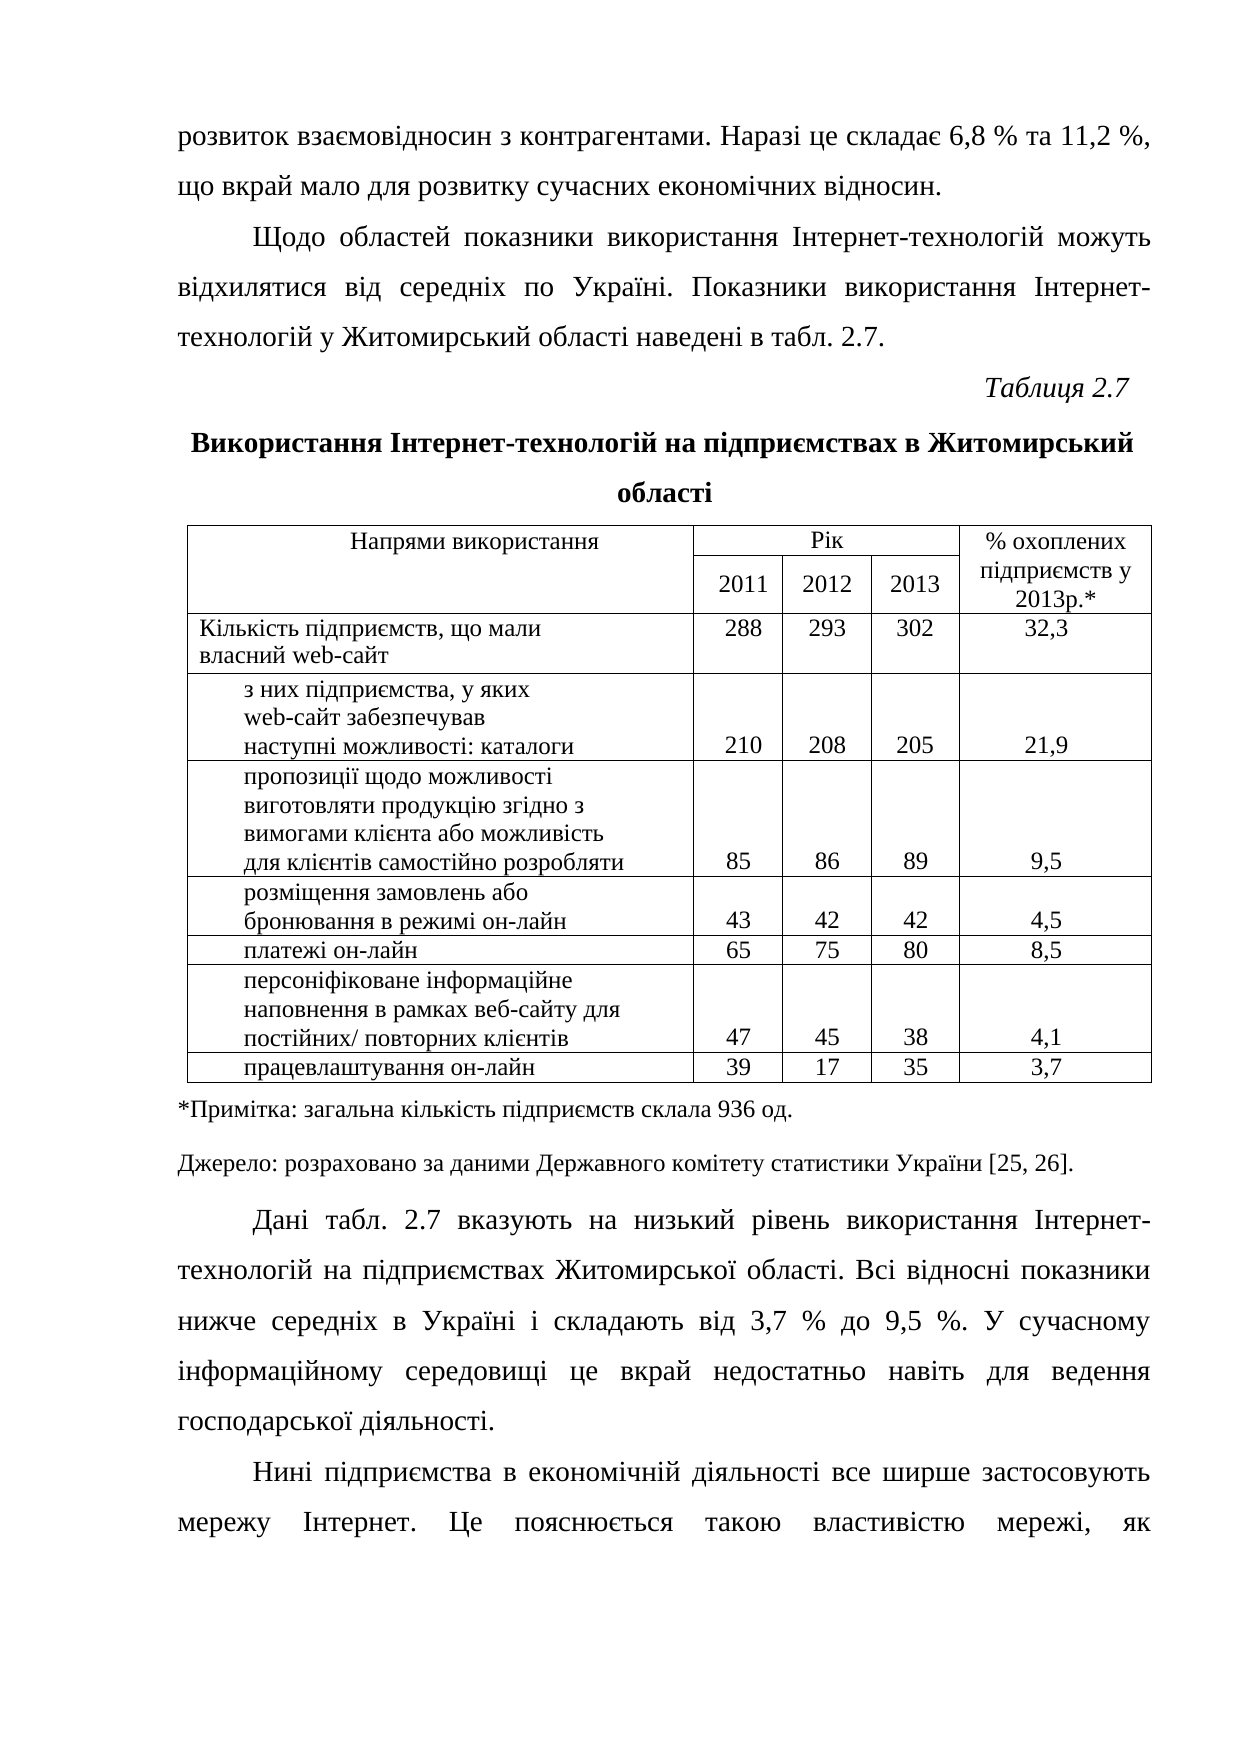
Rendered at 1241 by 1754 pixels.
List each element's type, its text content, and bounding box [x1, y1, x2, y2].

table_cell 43 [694, 877, 782, 934]
table_header Напрями використання [188, 526, 693, 613]
table_cell платежі он-лайн [188, 936, 693, 964]
table_cell 17 [783, 1053, 871, 1082]
table_cell 80 [872, 936, 959, 964]
table_cell 47 [694, 965, 782, 1052]
table_cell Кількість підприємств, що мали власний web-сайт [188, 614, 693, 673]
table_cell 293 [783, 614, 871, 673]
table_header % охоплених підприємств у 2013р.* [960, 526, 1151, 613]
table_cell 8,5 [960, 936, 1151, 964]
table_cell 302 [872, 614, 959, 673]
table_cell 205 [872, 674, 959, 760]
table_cell 288 [694, 614, 782, 673]
text *Примітка: загальна кількість підприємств склала 936 од. [177, 1094, 927, 1123]
text Таблиця 2.7 [177, 370, 1128, 404]
table_cell 210 [694, 674, 782, 760]
text Дані табл. 2.7 вказують на низький рівень використання Інтернет- технологій на підприємствах Житомирської області. Всі відносні показники нижче середніх в Україні і складають від 3,7 % до 9,5 %. У сучасному інформаційному середовищі це вкрай недостатньо навіть для ведення господарської діяльності. [177, 1202, 1152, 1437]
table_cell 21,9 [960, 674, 1151, 760]
table_cell 35 [872, 1053, 959, 1082]
table_cell персоніфіковане інформаційне наповнення в рамках веб-сайту для постійних/ повторних клієнтів [188, 965, 693, 1052]
table_cell 2011 [694, 556, 782, 613]
table_cell 38 [872, 965, 959, 1052]
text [177, 1454, 1152, 1538]
table_header Рік [694, 526, 959, 555]
table_cell 39 [694, 1053, 782, 1082]
table_cell 42 [783, 877, 871, 934]
table_cell 4,1 [960, 965, 1151, 1052]
table_cell 3,7 [960, 1053, 1151, 1082]
table_cell працевлаштування он-лайн [188, 1053, 693, 1082]
table_cell з них підприємства, у яких web-сайт забезпечував наступні можливості: каталоги продукції або прейскуранти [188, 674, 693, 760]
table_cell 45 [783, 965, 871, 1052]
table_cell пропозиції щодо можливості виготовляти продукцію згідно з вимогами клієнта або можливість для клієнтів самостійно розробляти дизайн продукції [188, 761, 693, 876]
table_cell 89 [872, 761, 959, 876]
table_cell 4,5 [960, 877, 1151, 934]
table_cell 65 [694, 936, 782, 964]
subtitle Використання Інтернет-технологій на підприємствах в Житомирський області [173, 425, 1152, 509]
table_cell 85 [694, 761, 782, 876]
table_cell 2013 [872, 556, 959, 613]
table_cell розміщення замовлень або бронювання в режимі он-лайн [188, 877, 693, 934]
table_cell 32,3 [960, 614, 1151, 673]
table_cell 86 [783, 761, 871, 876]
text Джерело: розраховано за даними Державного комітету статистики України [25, 26]. [177, 1148, 1152, 1177]
table_cell 75 [783, 936, 871, 964]
table_cell 208 [783, 674, 871, 760]
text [177, 118, 1152, 202]
table_cell 42 [872, 877, 959, 934]
table_cell 9,5 [960, 761, 1151, 876]
text Щодо областей показники використання Інтернет-технологій можуть відхилятися від середніх по Україні. Показники використання Інтернет-технологій у Житомирський області наведені в табл. 2.7. [177, 219, 1152, 353]
table_cell 2012 [783, 556, 871, 613]
